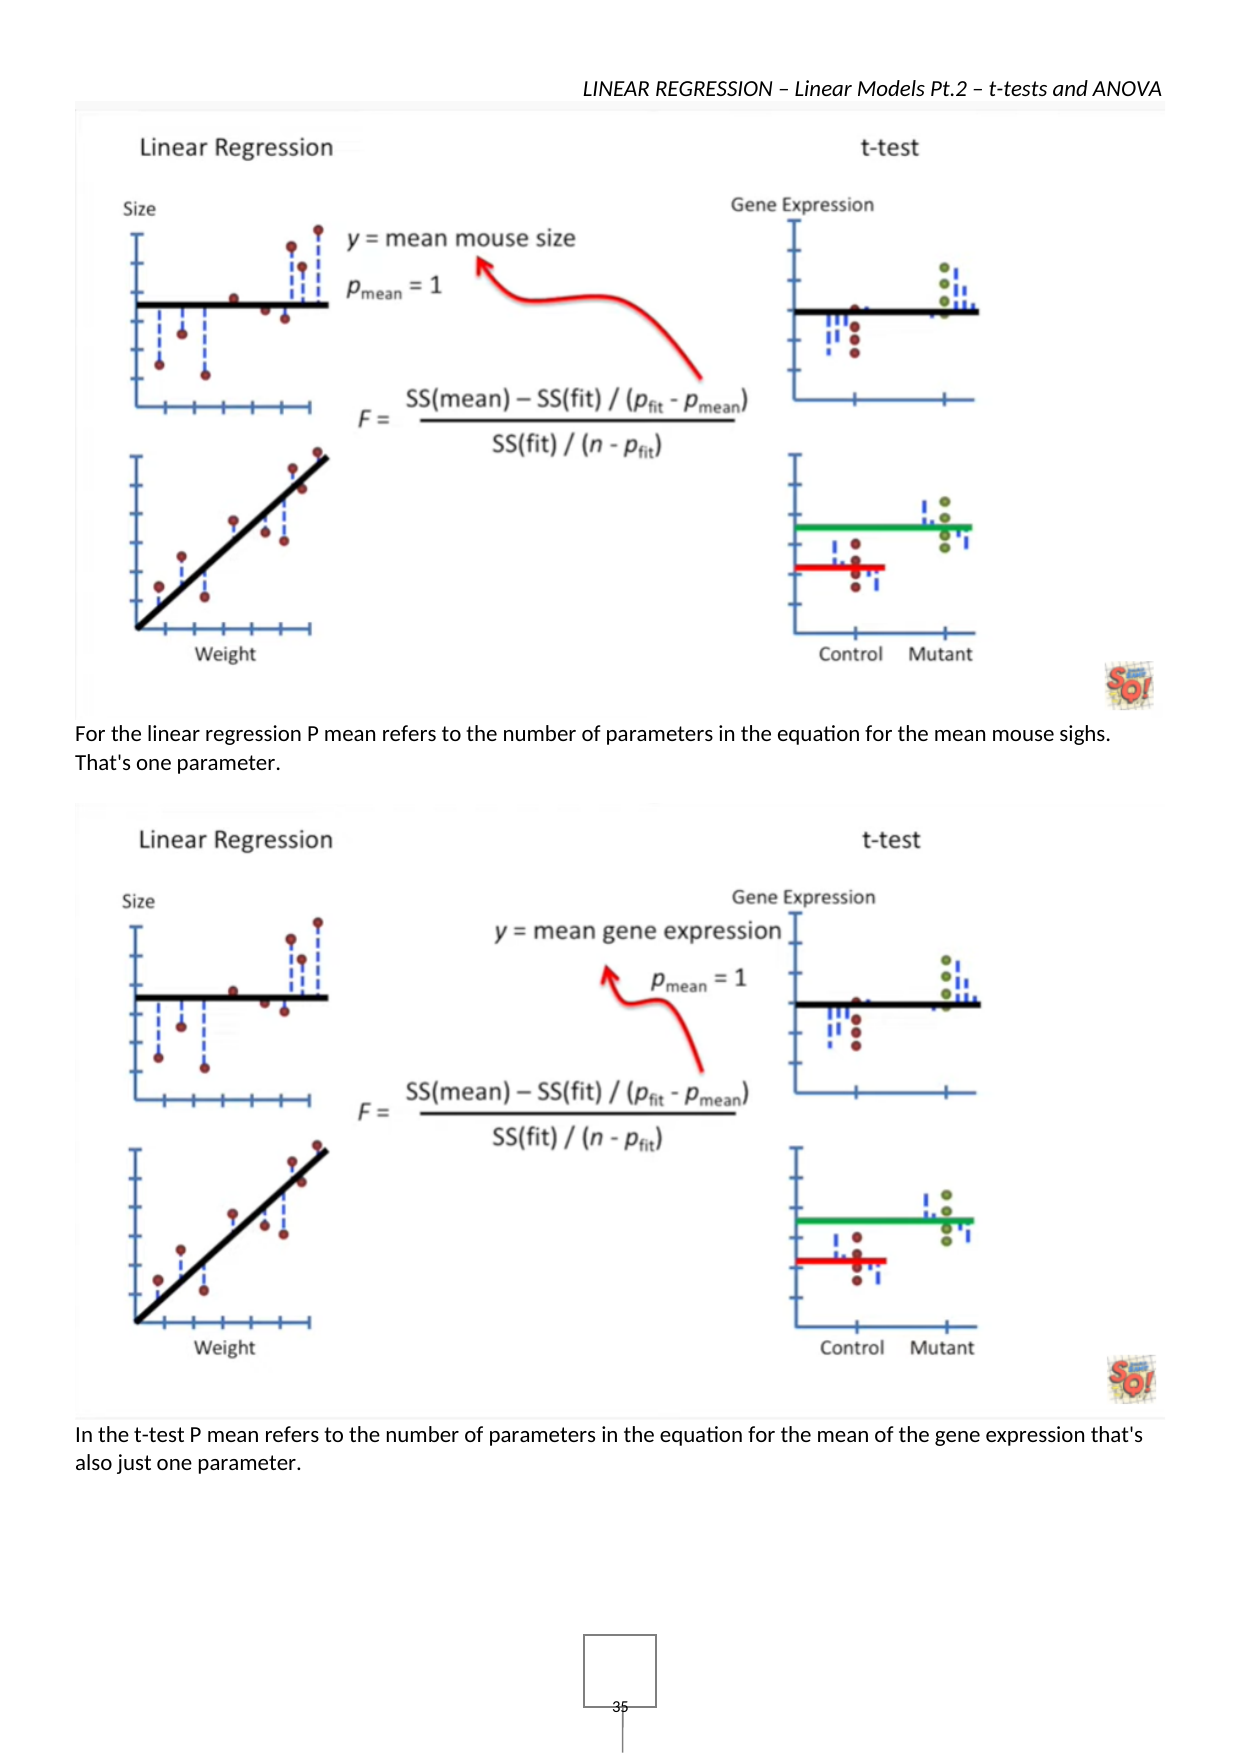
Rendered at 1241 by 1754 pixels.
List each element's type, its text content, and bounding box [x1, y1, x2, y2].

text In the t-test P mean refers to the number of parameters in the equation for the mean of the gene expression that's also just one parameter. [75, 1420, 1165, 1476]
picture [75, 101, 1166, 720]
picture [75, 803, 1166, 1420]
text That's one parameter. [75, 748, 1165, 803]
text For the linear regression P mean refers to the number of parameters in the equation for the mean mouse sighs. [75, 720, 1165, 748]
